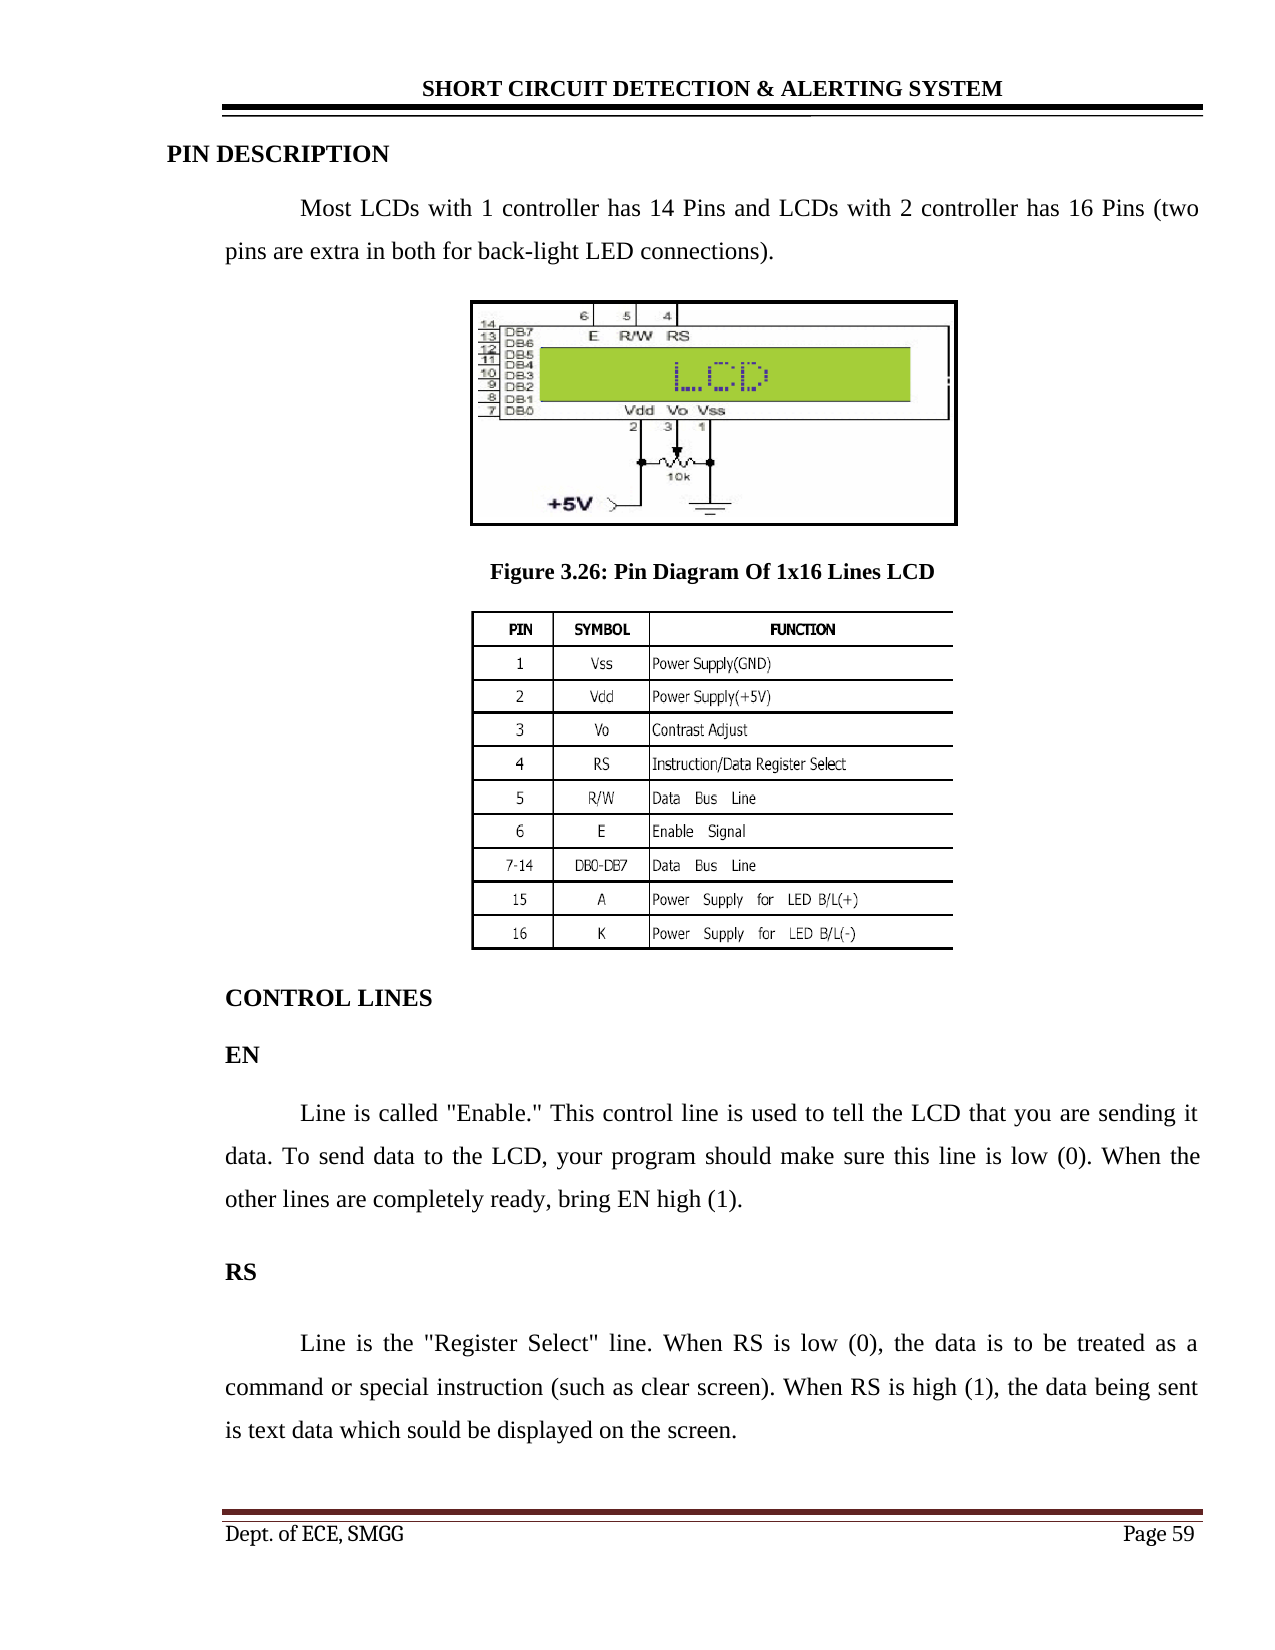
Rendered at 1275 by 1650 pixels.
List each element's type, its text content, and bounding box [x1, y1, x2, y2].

text Line is called "Enable." This control line is used to tell the LCD that you are sending it data. To send data to the LCD, your program should make sure this line is low (0). When the other lines are completely ready, bring EN high (1). [225, 1098, 1200, 1213]
text Figure 3.26: Pin Diagram Of 1x16 Lines LCD [490, 558, 1233, 584]
subtitle CONTROL LINES EN [225, 983, 435, 1069]
picture [478, 304, 953, 517]
text Line is the "Register Select" line. When RS is low (0), the data is to be treated as a command or special instruction (such as clear screen). When RS is high (1), the data being sent is text data which sould be displayed on the screen. [225, 1328, 1200, 1443]
subtitle PIN DESCRIPTION [150, 139, 1233, 168]
picture [471, 611, 953, 950]
text Most LCDs with 1 controller has 14 Pins and LCDs with 2 controller has 16 Pins (two pins are extra in both for back-light LED connections). [225, 193, 1200, 265]
subtitle RS [225, 1257, 1233, 1286]
